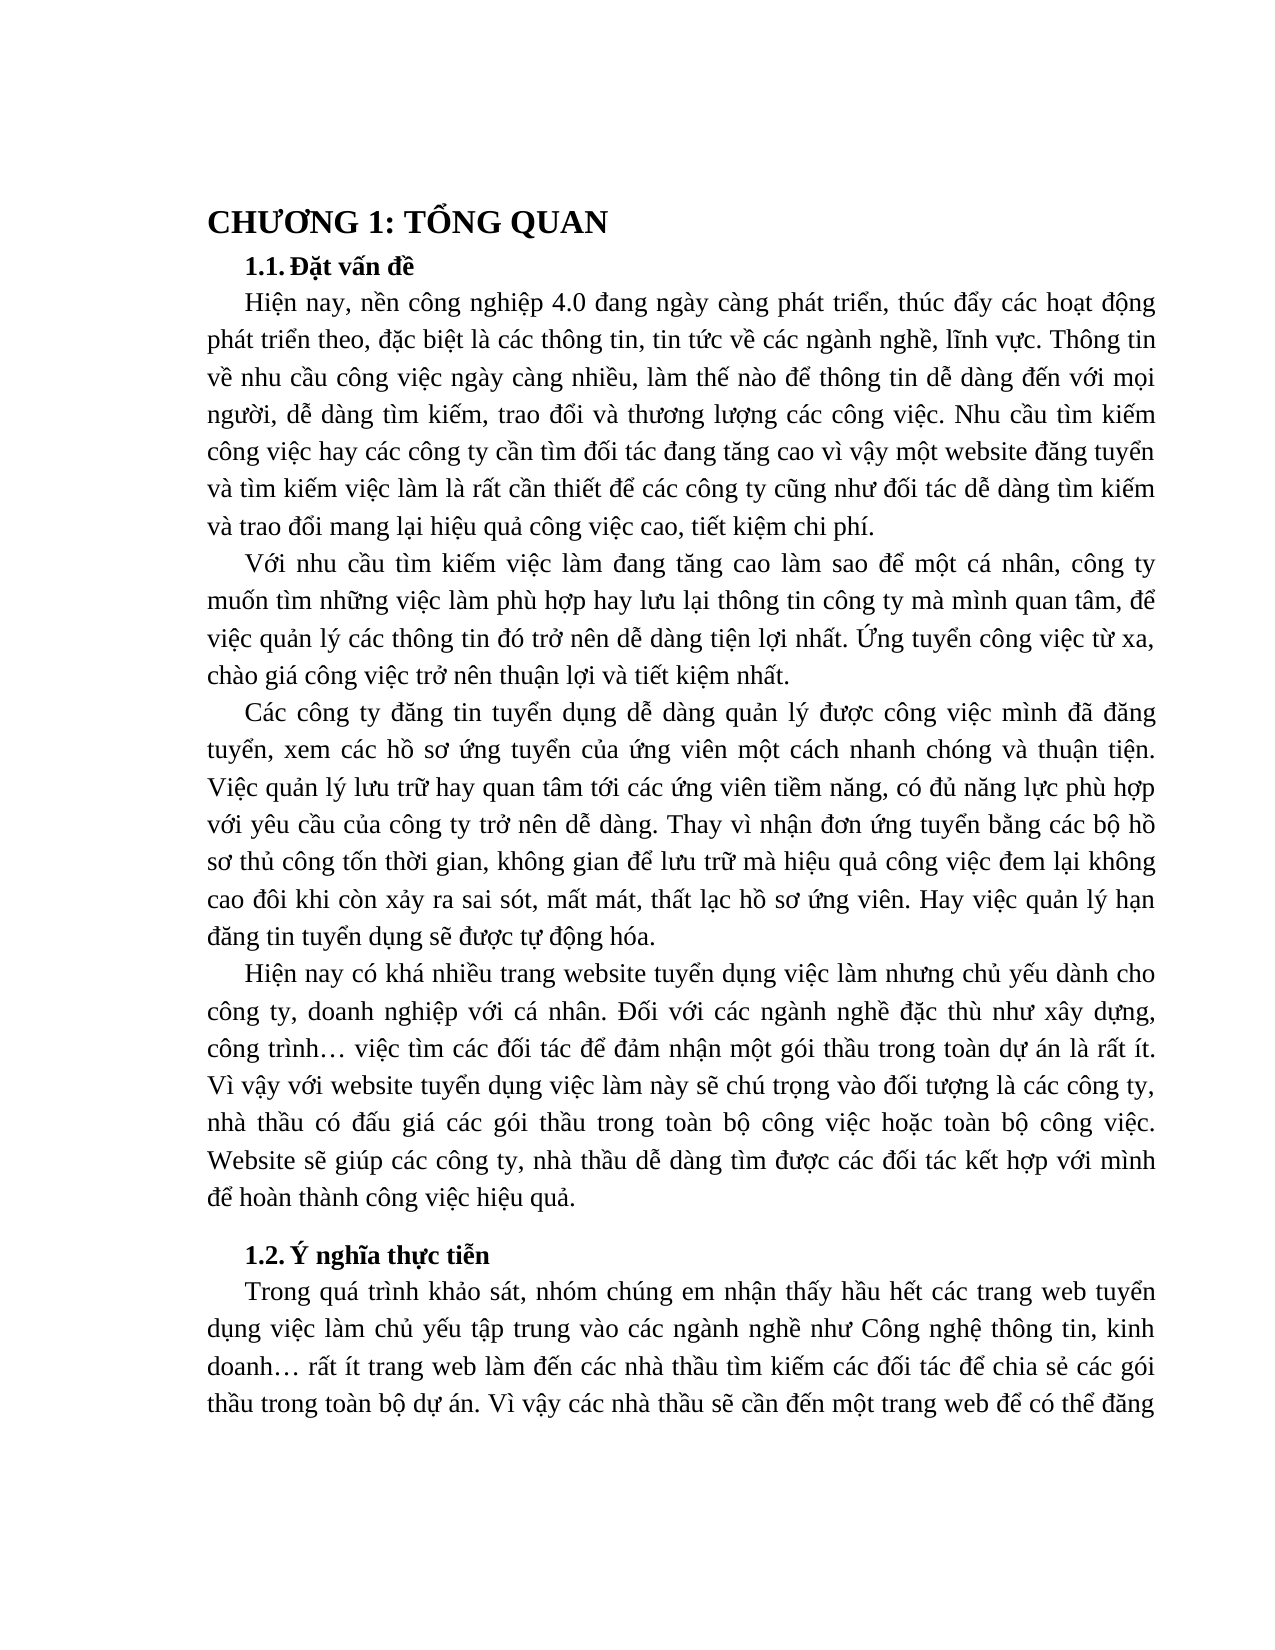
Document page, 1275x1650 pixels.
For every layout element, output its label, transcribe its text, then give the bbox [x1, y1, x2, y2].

text Hiện nay, nền công nghiệp 4.0 đang ngày càng phát triển, thúc đẩy các hoạt động phát triển theo, đặc biệt là các thông tin, tin tức về các ngành nghề, lĩnh vực. Thông tin về nhu cầu công việc ngày càng nhiều, làm thế nào để thông tin dễ dàng đến với mọi người, dễ dàng tìm kiếm, trao đổi và thương lượng các công việc. Nhu cầu tìm kiếm công việc hay các công ty cần tìm đối tác đang tăng cao vì vậy một website đăng tuyển và tìm kiếm việc làm là rất cần thiết để các công ty cũng như đối tác dễ dàng tìm kiếm và trao đổi mang lại hiệu quả công việc cao, tiết kiệm chi phí. [207, 286, 1157, 541]
text Với nhu cầu tìm kiếm việc làm đang tăng cao làm sao để một cá nhân, công ty muốn tìm những việc làm phù hợp hay lưu lại thông tin công ty mà mình quan tâm, để việc quản lý các thông tin đó trở nên dễ dàng tiện lợi nhất. Ứng tuyển công việc từ xa, chào giá công việc trở nên thuận lợi và tiết kiệm nhất. [207, 547, 1157, 690]
subtitle Ý nghĩa thực tiễn [244, 1239, 1157, 1270]
subtitle CHƯƠNG 1: TỔNG QUAN [207, 202, 1157, 241]
text Các công ty đăng tin tuyển dụng dễ dàng quản lý được công việc mình đã đăng tuyển, xem các hồ sơ ứng tuyển của ứng viên một cách nhanh chóng và thuận tiện. Việc quản lý lưu trữ hay quan tâm tới các ứng viên tiềm năng, có đủ năng lực phù hợp với yêu cầu của công ty trở nên dễ dàng. Thay vì nhận đơn ứng tuyển bằng các bộ hồ sơ thủ công tốn thời gian, không gian để lưu trữ mà hiệu quả công việc đem lại không cao đôi khi còn xảy ra sai sót, mất mát, thất lạc hồ sơ ứng viên. Hay việc quản lý hạn đăng tin tuyển dụng sẽ được tự động hóa. [207, 696, 1157, 951]
subtitle Đặt vấn đề [244, 250, 1157, 282]
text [207, 1275, 1157, 1418]
text Hiện nay có khá nhiều trang website tuyển dụng việc làm nhưng chủ yếu dành cho công ty, doanh nghiệp với cá nhân. Đối với các ngành nghề đặc thù như xây dựng, công trình… việc tìm các đối tác để đảm nhận một gói thầu trong toàn dự án là rất ít. Vì vậy với website tuyển dụng việc làm này sẽ chú trọng vào đối tượng là các công ty, nhà thầu có đấu giá các gói thầu trong toàn bộ công việc hoặc toàn bộ công việc. Website sẽ giúp các công ty, nhà thầu dễ dàng tìm được các đối tác kết hợp với mình để hoàn thành công việc hiệu quả. [207, 957, 1157, 1212]
